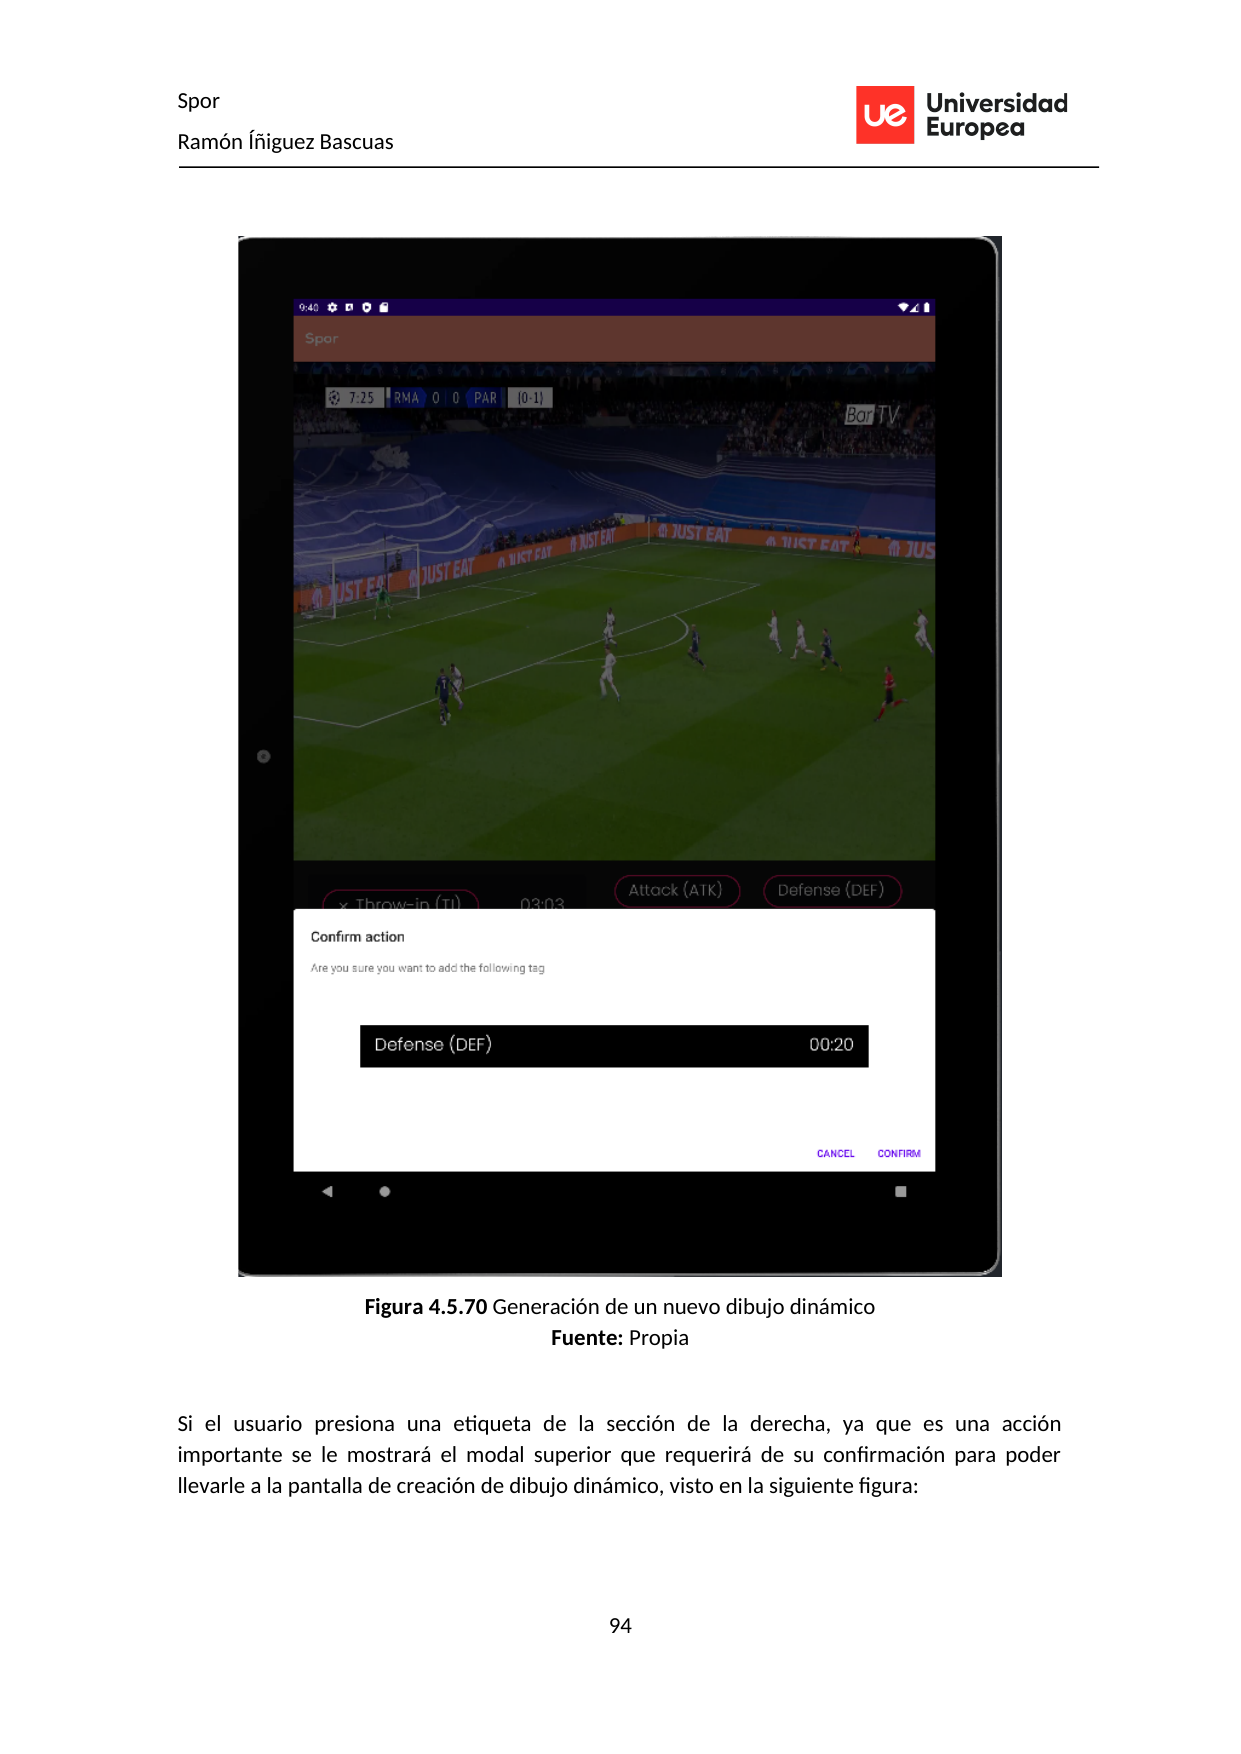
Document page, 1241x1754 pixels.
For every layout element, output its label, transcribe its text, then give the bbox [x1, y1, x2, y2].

picture [856, 86, 1068, 144]
picture [238, 236, 1002, 1277]
text Si el usuario presiona una etiqueta de la sección de la derecha, ya que es una acción importante se le mostrará el modal superior que requerirá de su confirmación para poder llevarle a la pantalla de creación de dibujo dinámico, visto en la siguiente figura: [177, 1409, 1063, 1499]
